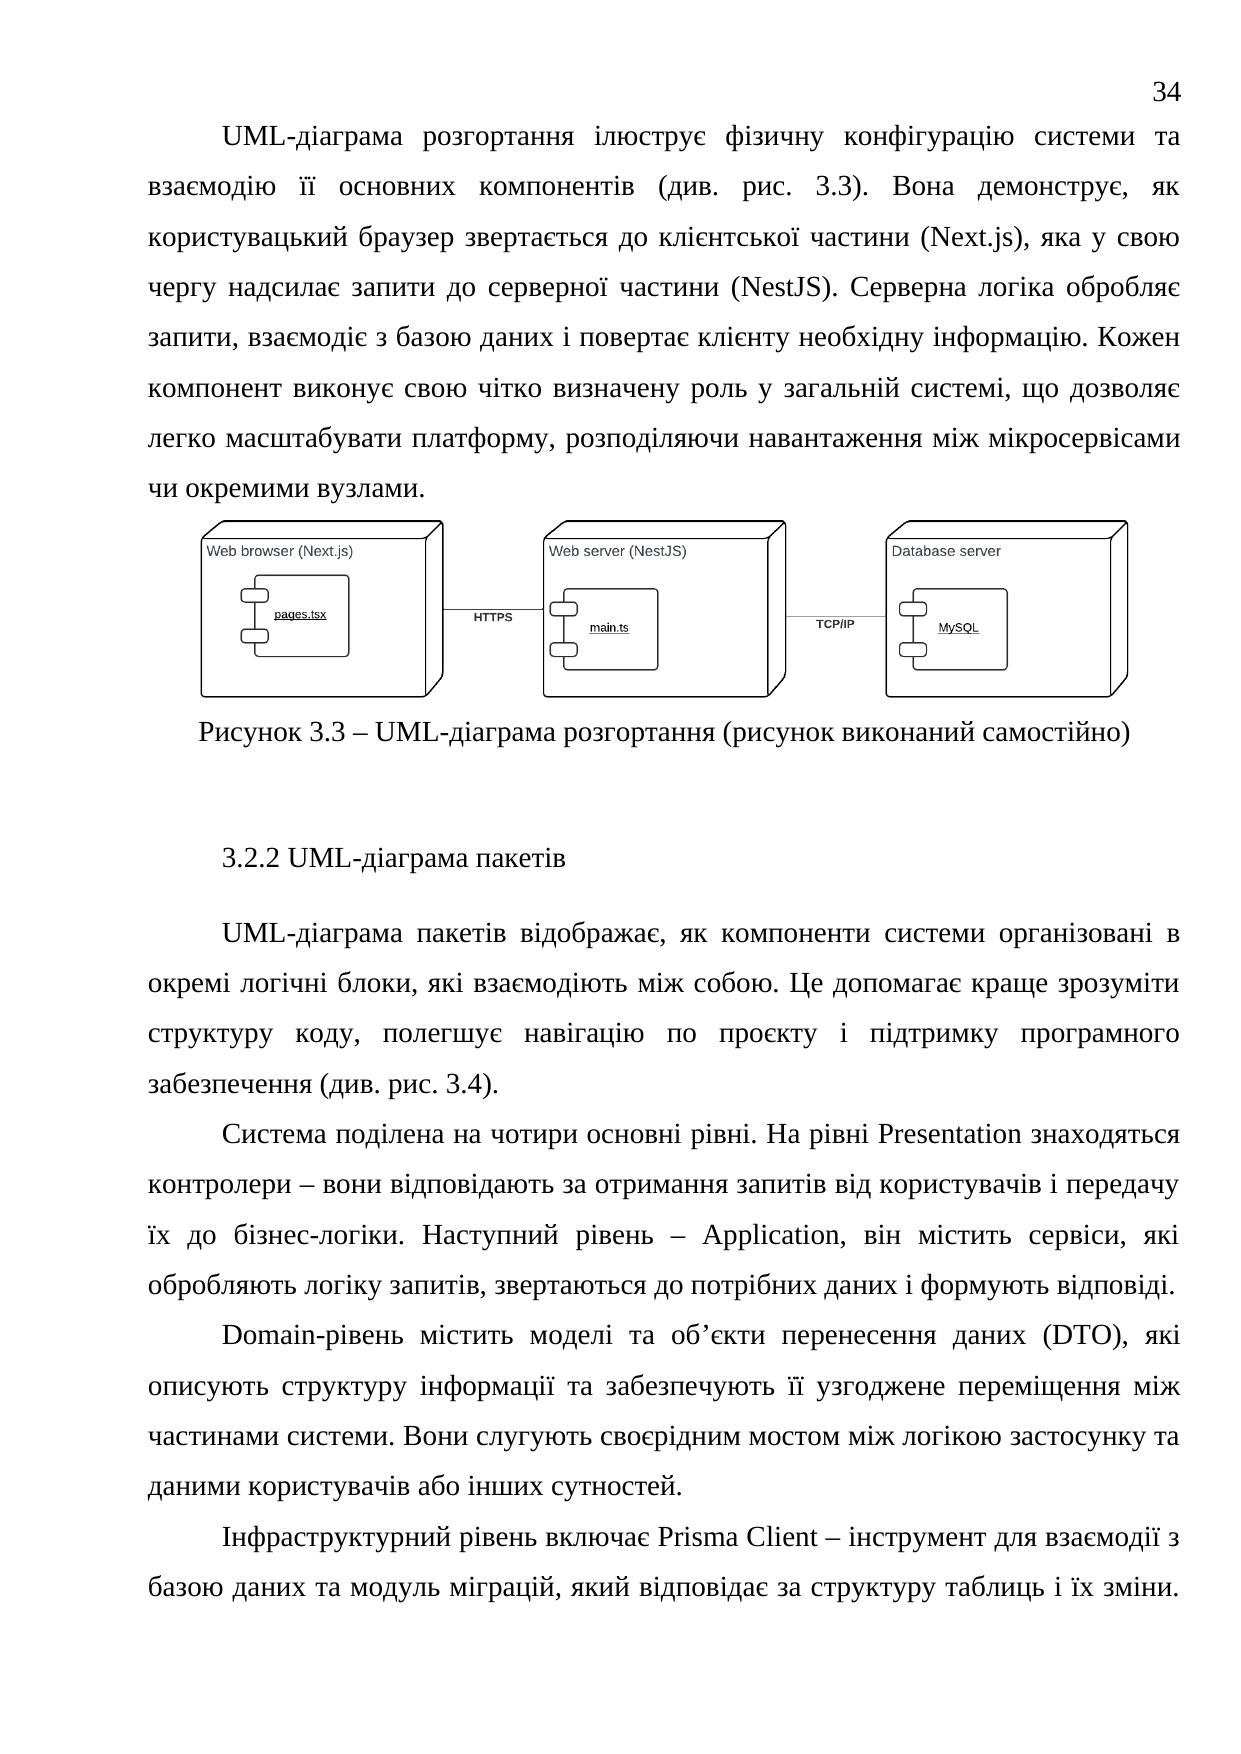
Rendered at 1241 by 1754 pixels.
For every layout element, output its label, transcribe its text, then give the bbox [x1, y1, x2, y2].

text UML-діаграма пакетів відображає, як компоненти системи організовані в окремі логічні блоки, які взаємодіють між собою. Це допомагає краще зрозуміти структуру коду, полегшує навігацію по проєкту і підтримку програмного забезпечення (див. рис. 3.4). [148, 915, 1181, 1099]
picture [200, 520, 1129, 698]
text Domain-рівень містить моделі та об’єкти перенесення даних (DTO), які описують структуру інформації та забезпечують її узгоджене переміщення між частинами системи. Вони слугують своєрідним мостом між логікою застосунку та даними користувачів або інших сутностей. [148, 1317, 1181, 1502]
text UML-діаграма розгортання ілюструє фізичну конфігурацію системи та взаємодію її основних компонентів (див. рис. 3.3). Вона демонструє, як користувацький браузер звертається до клієнтської частини (Next.js), яка у свою чергу надсилає запити до серверної частини (NestJS). Серверна логіка обробляє запити, взаємодіє з базою даних і повертає клієнту необхідну інформацію. Кожен компонент виконує свою чітко визначену роль у загальній системі, що дозволяє легко масштабувати платформу, розподіляючи навантаження між мікросервісами чи окремими вузлами. [148, 118, 1181, 504]
text 3.2.2 UML-діаграма пакетів [148, 840, 1181, 873]
text Система поділена на чотири основні рівні. На рівні Presentation знаходяться контролери – вони відповідають за отримання запитів від користувачів і передачу їх до бізнес-логіки. Наступний рівень – Application, він містить сервіси, які обробляють логіку запитів, звертаються до потрібних даних і формують відповіді. [148, 1116, 1181, 1301]
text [148, 1519, 1181, 1603]
text Рисунок 3.3 – UML-діаграма розгортання (рисунок виконаний самостійно) [148, 714, 1181, 748]
